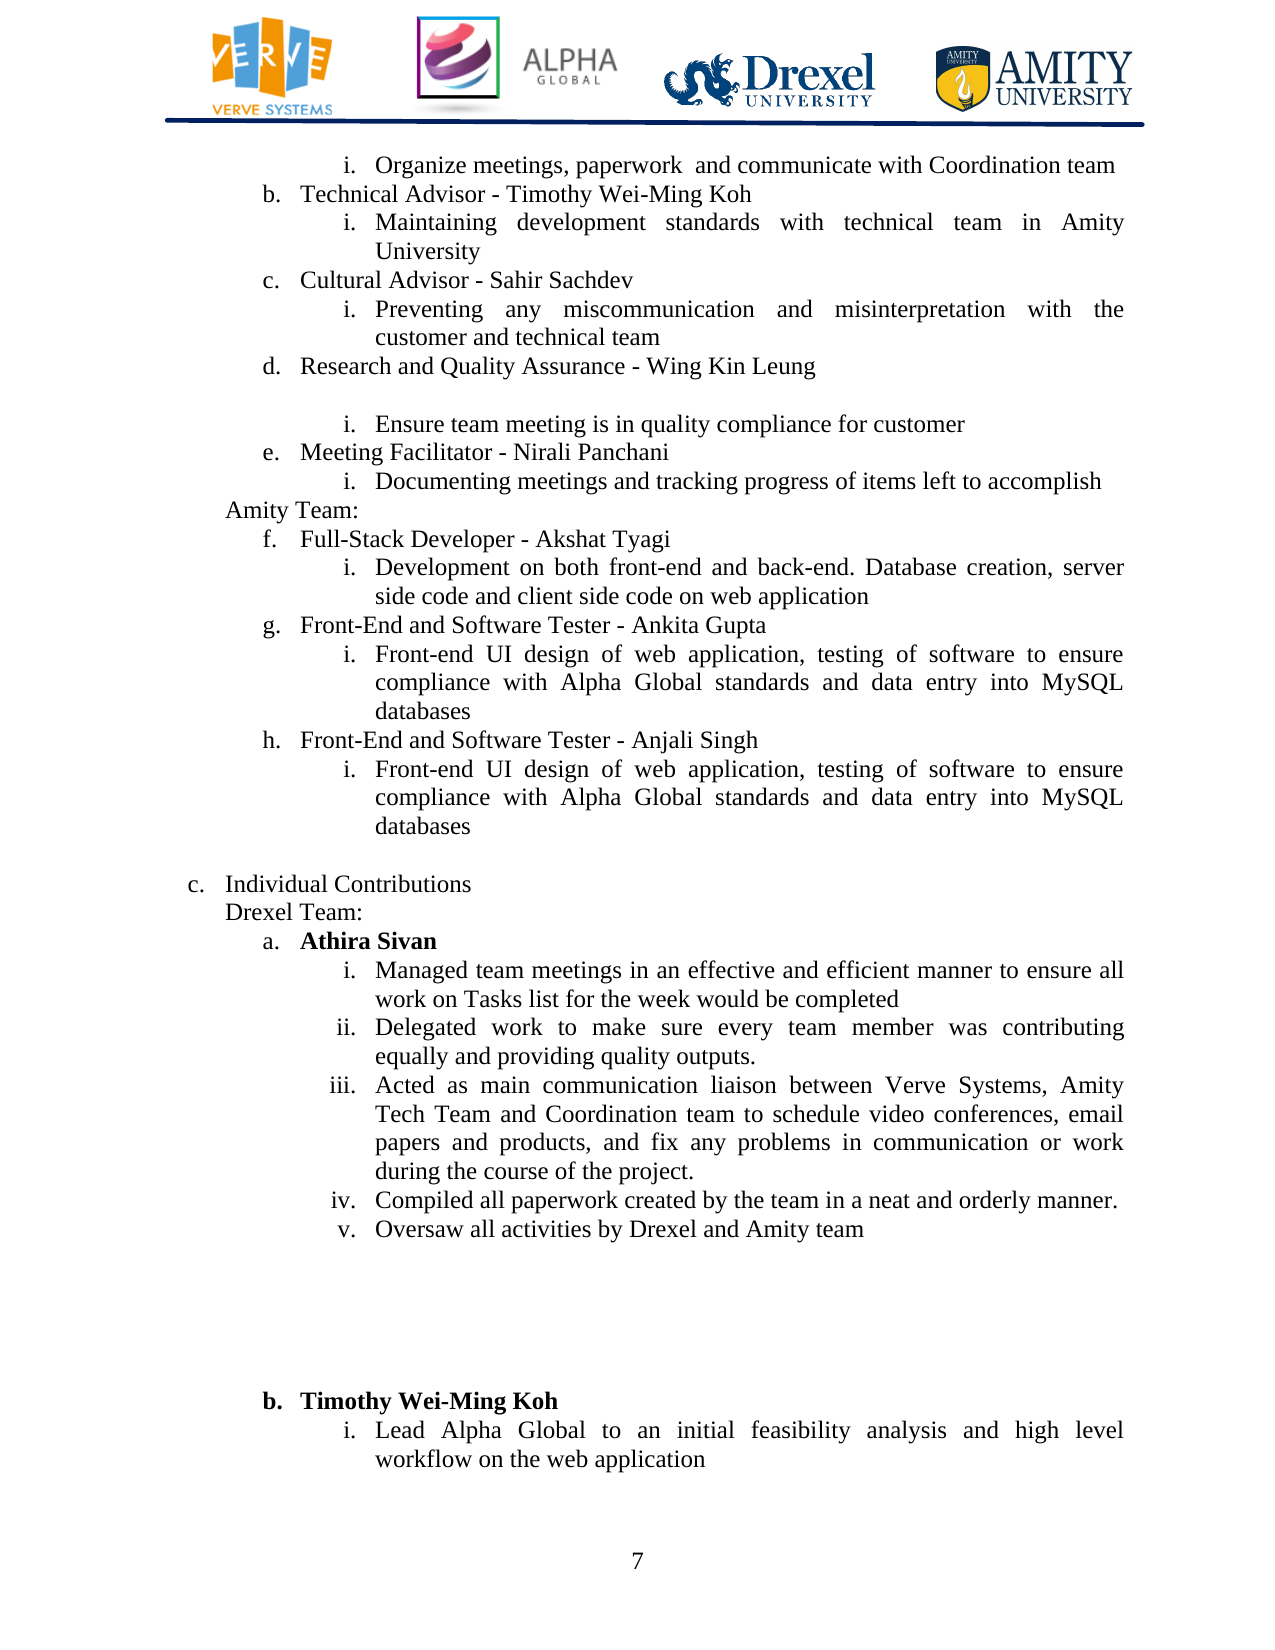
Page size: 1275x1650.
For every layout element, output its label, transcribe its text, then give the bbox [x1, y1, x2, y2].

list Organize meetings, paperwork and communicate with Coordination team [356, 150, 1125, 179]
list Athira Sivan [262, 926, 1125, 955]
list Front-end UI design of web application, testing of software to ensure compliance with Alpha Global standards and data entry into MySQL databases [356, 754, 1125, 840]
list Documenting meetings and tracking progress of items left to accomplish [356, 466, 1125, 495]
list Front-End and Software Tester - Ankita Gupta [262, 610, 1125, 639]
list Preventing any miscommunication and misinterpretation with the customer and technical team [356, 294, 1125, 351]
list Delegated work to make sure every team member was contributing equally and providing quality outputs. [356, 1012, 1125, 1070]
list Meeting Facilitator - Nirali Panchani [262, 437, 1125, 466]
list Lead Alpha Global to an initial feasibility analysis and high level workflow on the web application [356, 1415, 1125, 1472]
list Managed team meetings in an effective and efficient manner to ensure all work on Tasks list for the week would be completed [356, 955, 1125, 1012]
list Maintaining development standards with technical team in Amity University [356, 207, 1125, 265]
list Ensure team meeting is in quality compliance for customer [356, 409, 1125, 437]
text Amity Team: [150, 495, 1125, 524]
picture [409, 12, 624, 118]
list Acted as main communication liaison between Verve Systems, Amity Tech Team and Coordination team to schedule video conferences, email papers and products, and fix any problems in communication or work during the course of the project. [356, 1070, 1125, 1185]
list Oversaw all activities by Drexel and Amity team [356, 1214, 1125, 1242]
list Front-end UI design of web application, testing of software to ensure compliance with Alpha Global standards and data entry into MySQL databases [356, 639, 1125, 725]
list Development on both front-end and back-end. Database creation, server side code and client side code on web application [356, 552, 1125, 610]
list Cultural Advisor - Sahir Sachdev [262, 265, 1125, 294]
list Full-Stack Developer - Akshat Tyagi [262, 524, 1125, 552]
picture [662, 51, 877, 108]
picture [936, 46, 1135, 112]
list Research and Quality Assurance - Wing Kin Leung [262, 351, 1125, 380]
text Drexel Team: [150, 897, 1125, 926]
picture [212, 17, 332, 115]
list Technical Advisor - Timothy Wei-Ming Koh [262, 179, 1125, 207]
list Front-End and Software Tester - Anjali Singh [262, 725, 1125, 754]
list Timothy Wei-Ming Koh [262, 1386, 1125, 1415]
list Compiled all paperwork created by the team in a neat and orderly manner. [356, 1185, 1125, 1214]
list Individual Contributions [187, 869, 1125, 897]
